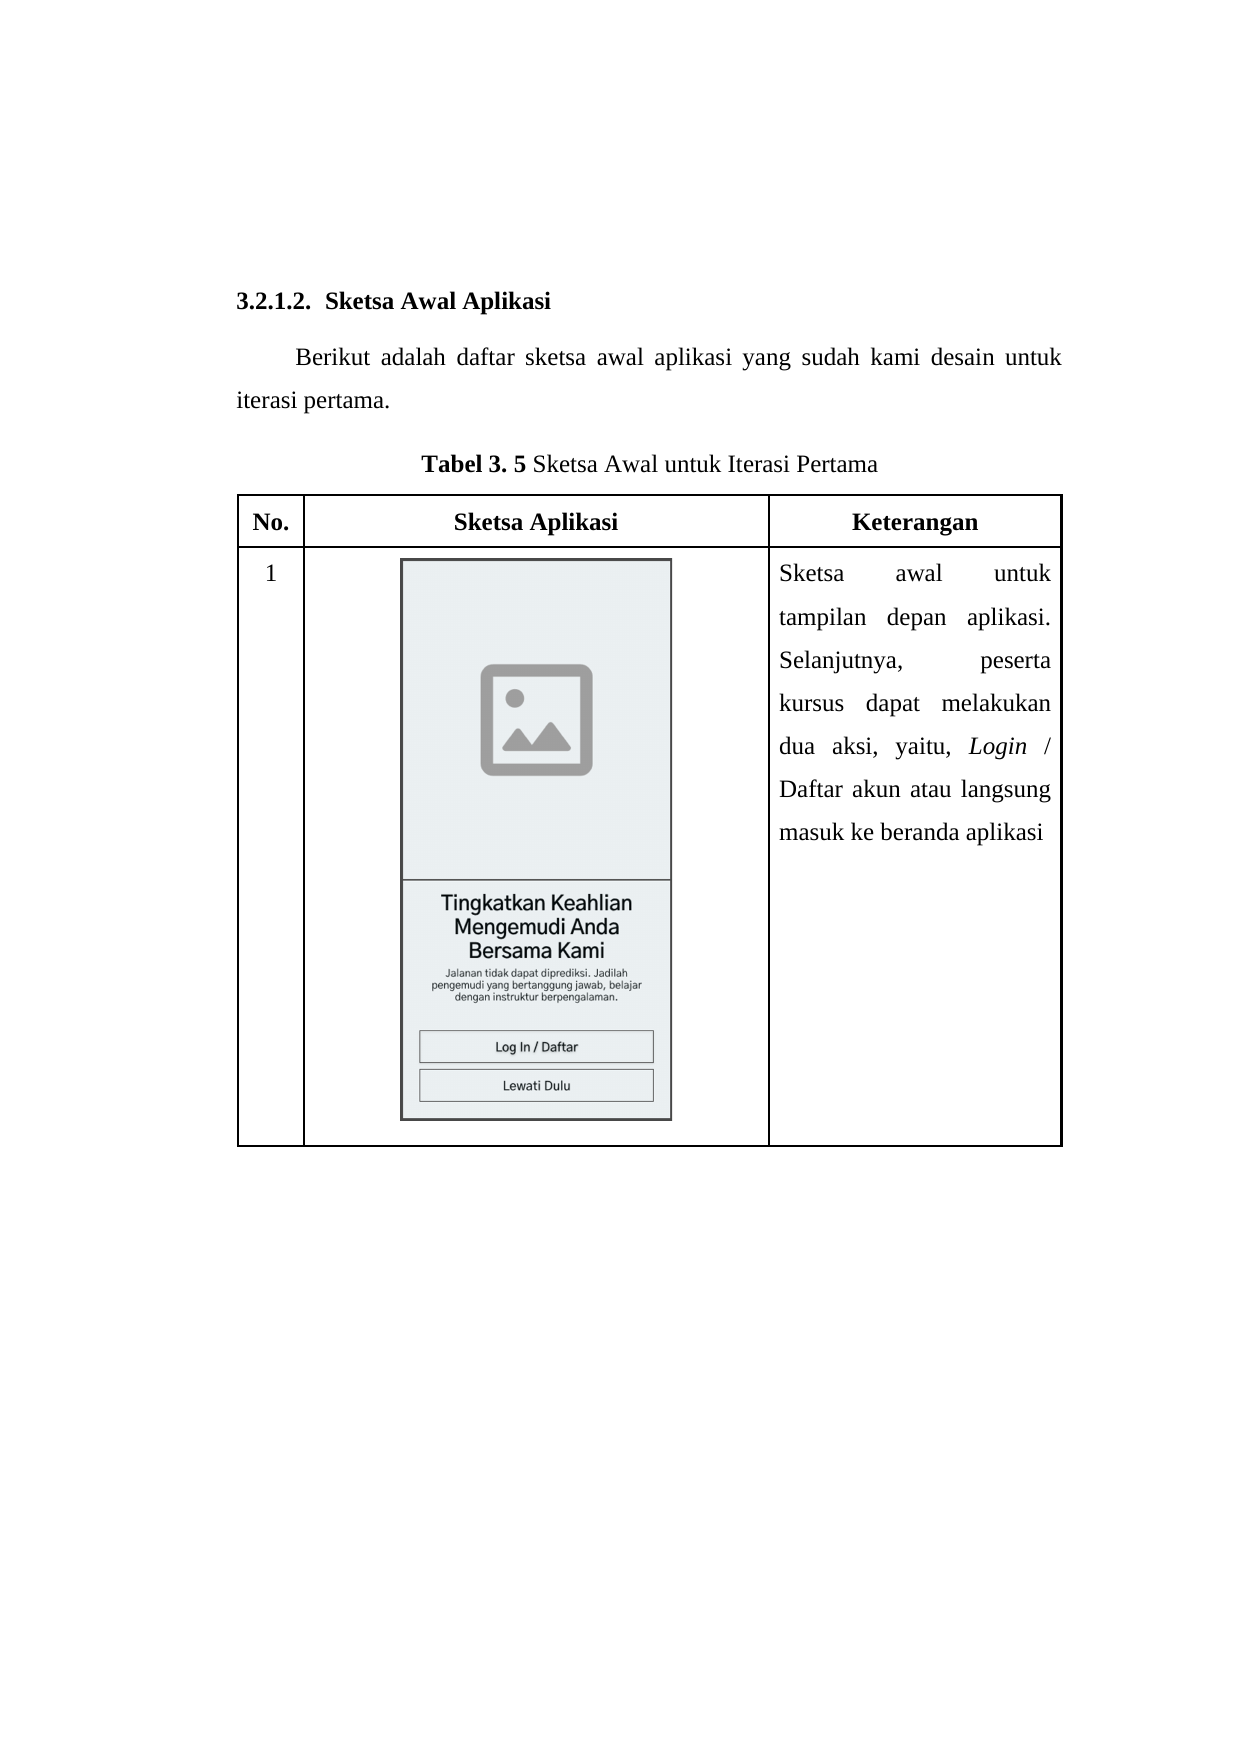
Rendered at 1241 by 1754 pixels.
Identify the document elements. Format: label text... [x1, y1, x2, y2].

text Berikut adalah daftar sketsa awal aplikasi yang sudah kami desain untuk iterasi pertama. [236, 342, 1063, 414]
text Tabel 3. 5 Sketsa Awal untuk Iterasi Pertama [236, 449, 1063, 478]
picture [400, 558, 673, 1121]
table_header No. [239, 496, 303, 546]
table_cell [305, 548, 768, 1145]
table_header Keterangan [770, 496, 1060, 546]
subtitle Sketsa Awal Aplikasi [236, 286, 1063, 315]
table_header Sketsa Aplikasi [305, 496, 768, 546]
table_cell Sketsa awal untuk tampilan depan aplikasi. Selanjutnya, peserta kursus dapat melakukan dua aksi, yaitu, Login / Daftar akun atau langsung masuk ke beranda aplikasi [770, 548, 1060, 1145]
table_cell 1 [239, 548, 303, 1145]
